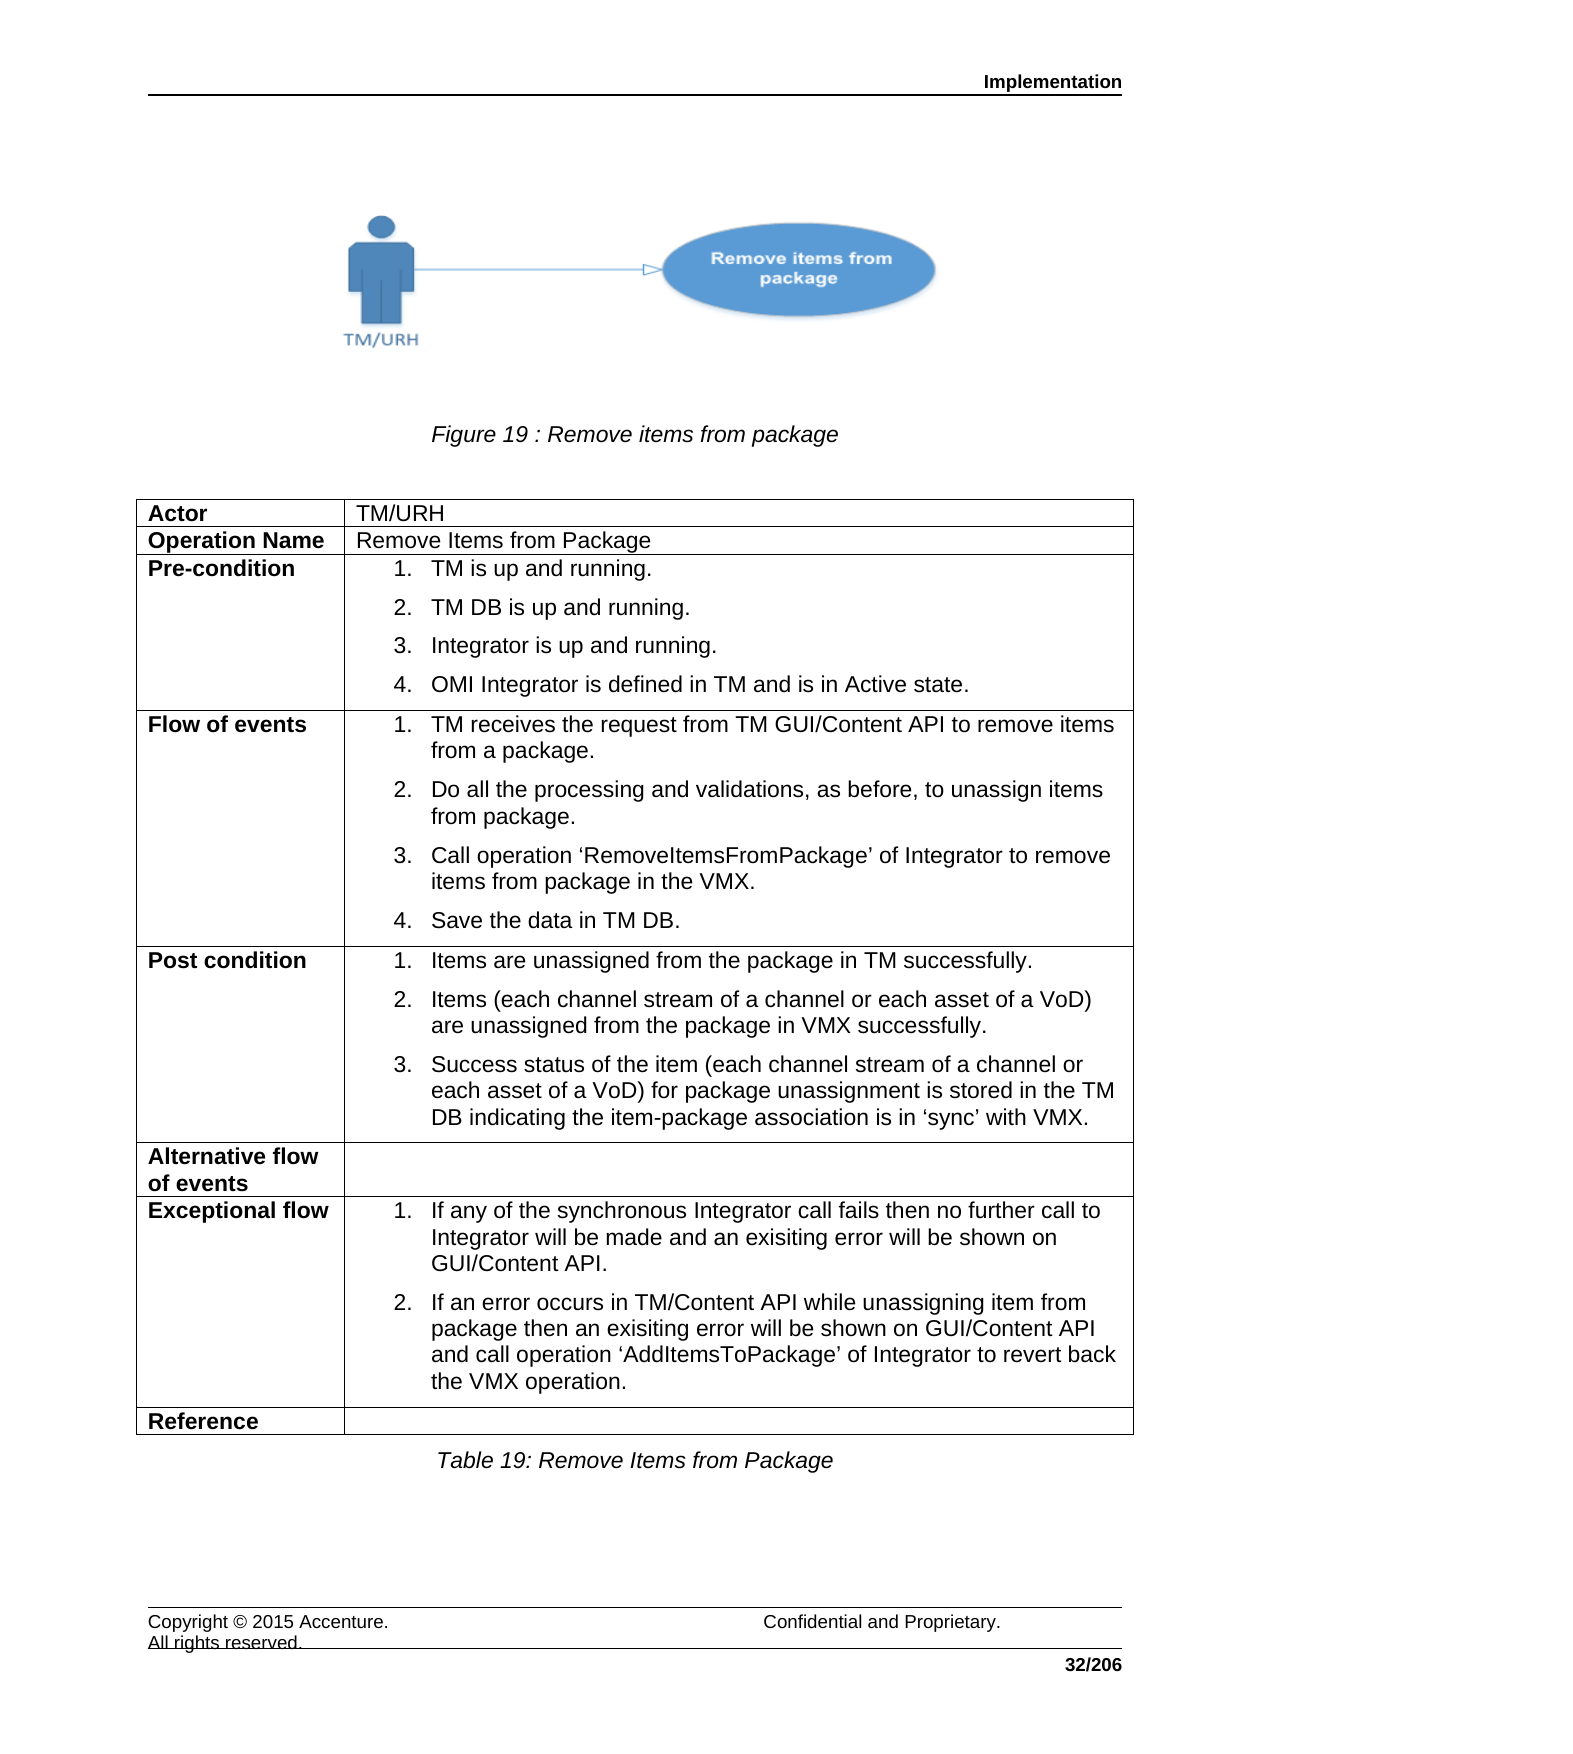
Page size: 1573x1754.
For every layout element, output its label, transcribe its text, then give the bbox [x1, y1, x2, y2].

text Table 19: Remove Items from Package [148, 1447, 1122, 1474]
table_cell Exceptional flow [137, 1197, 344, 1407]
table_cell [345, 1408, 1133, 1434]
table_cell Alternative flow of events [137, 1143, 344, 1196]
table_header Actor [137, 500, 344, 526]
picture [247, 147, 1023, 409]
table_cell If any of the synchronous Integrator call fails then no further call to Integrator will be made and an exisiting error will be shown on GUI/Content API. If an error occurs in TM/Content API while unassigning item from package then an exisiting error will be shown on GUI/Content API and call operation ‘AddItemsToPackage’ of Integrator to revert back the VMX operation. [345, 1197, 1133, 1407]
text Figure 19 : Remove items from package [148, 421, 1122, 447]
table_cell Post condition [137, 947, 344, 1142]
table_cell TM receives the request from TM GUI/Content API to remove items from a package. Do all the processing and validations, as before, to unassign items from package. Call operation ‘RemoveItemsFromPackage’ of Integrator to remove items from package in the VMX. Save the data in TM DB. [345, 711, 1133, 946]
table_cell Remove Items from Package [345, 527, 1133, 554]
table_cell Operation Name [137, 527, 344, 554]
table_cell Pre-condition [137, 555, 344, 710]
table_cell Flow of events [137, 711, 344, 946]
table_cell [345, 1143, 1133, 1196]
table_cell TM is up and running. TM DB is up and running. Integrator is up and running. OMI Integrator is defined in TM and is in Active state. [345, 555, 1133, 710]
table_cell Reference [137, 1408, 344, 1434]
table_header TM/URH [345, 500, 1133, 526]
table_cell Items are unassigned from the package in TM successfully. Items (each channel stream of a channel or each asset of a VoD) are unassigned from the package in VMX successfully. Success status of the item (each channel stream of a channel or each asset of a VoD) for package unassignment is stored in the TM DB indicating the item-package association is in ‘sync’ with VMX. [345, 947, 1133, 1142]
